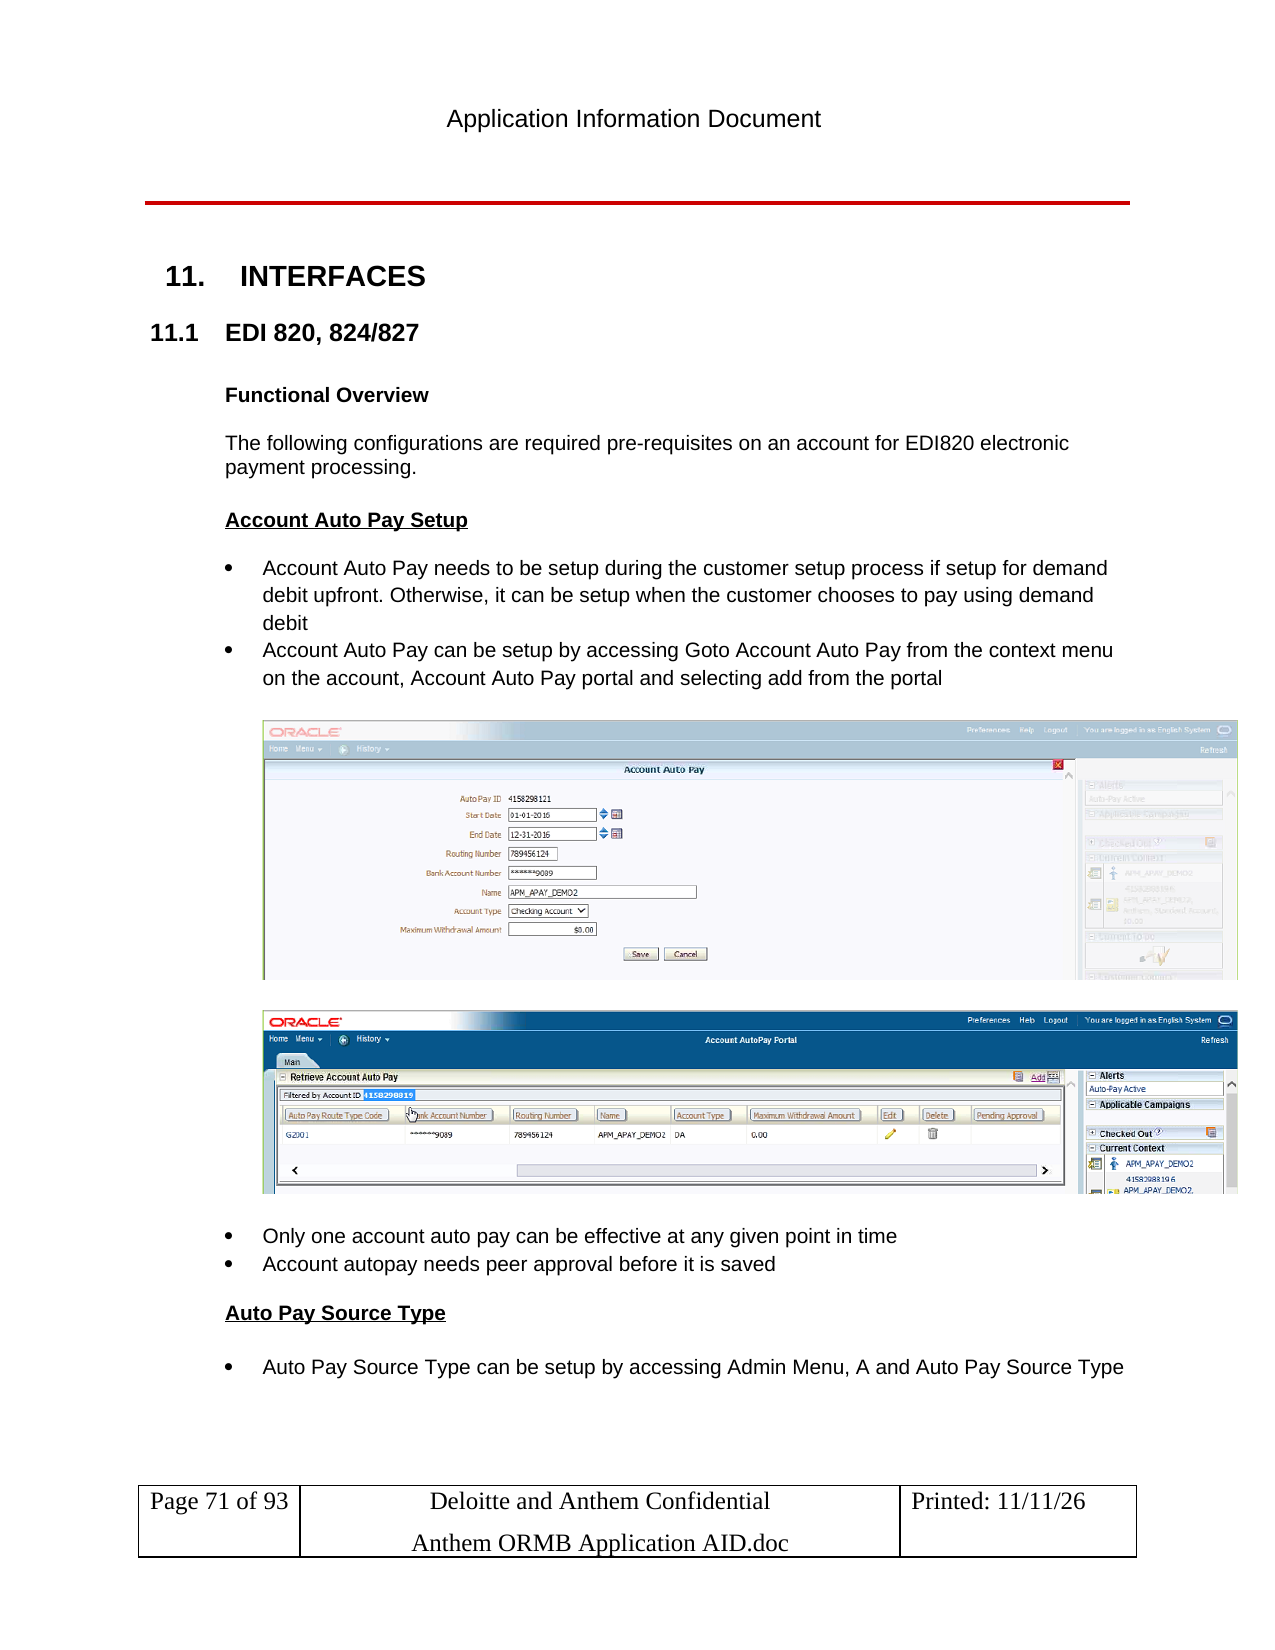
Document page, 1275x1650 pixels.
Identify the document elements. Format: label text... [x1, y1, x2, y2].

list Account Auto Pay can be setup by accessing Goto Account Auto Pay from the context menu on the account, Account Auto Pay portal and selecting add from the portal [225, 638, 1125, 689]
list Account Auto Pay needs to be setup during the customer setup process if setup for demand debit upfront. Otherwise, it can be setup when the customer chooses to pay using demand debit [225, 555, 1125, 634]
text Auto Pay Source Type [225, 1300, 1125, 1324]
picture [262, 720, 1238, 980]
text Functional Overview [225, 383, 1125, 407]
list Auto Pay Source Type can be setup by accessing Admin Menu, A and Auto Pay Source Type [225, 1354, 1125, 1379]
list Only one account auto pay can be effective at any given point in time [225, 1224, 1125, 1248]
picture [262, 1010, 1238, 1194]
subtitle EDI 820, 824/827 [150, 318, 1125, 346]
text The following configurations are required pre-requisites on an account for EDI820 electronic payment processing. [225, 431, 1125, 479]
list Account autopay needs peer approval before it is saved [225, 1252, 1125, 1276]
subtitle interfaces [165, 259, 1125, 293]
text Account Auto Pay Setup [225, 507, 1125, 531]
